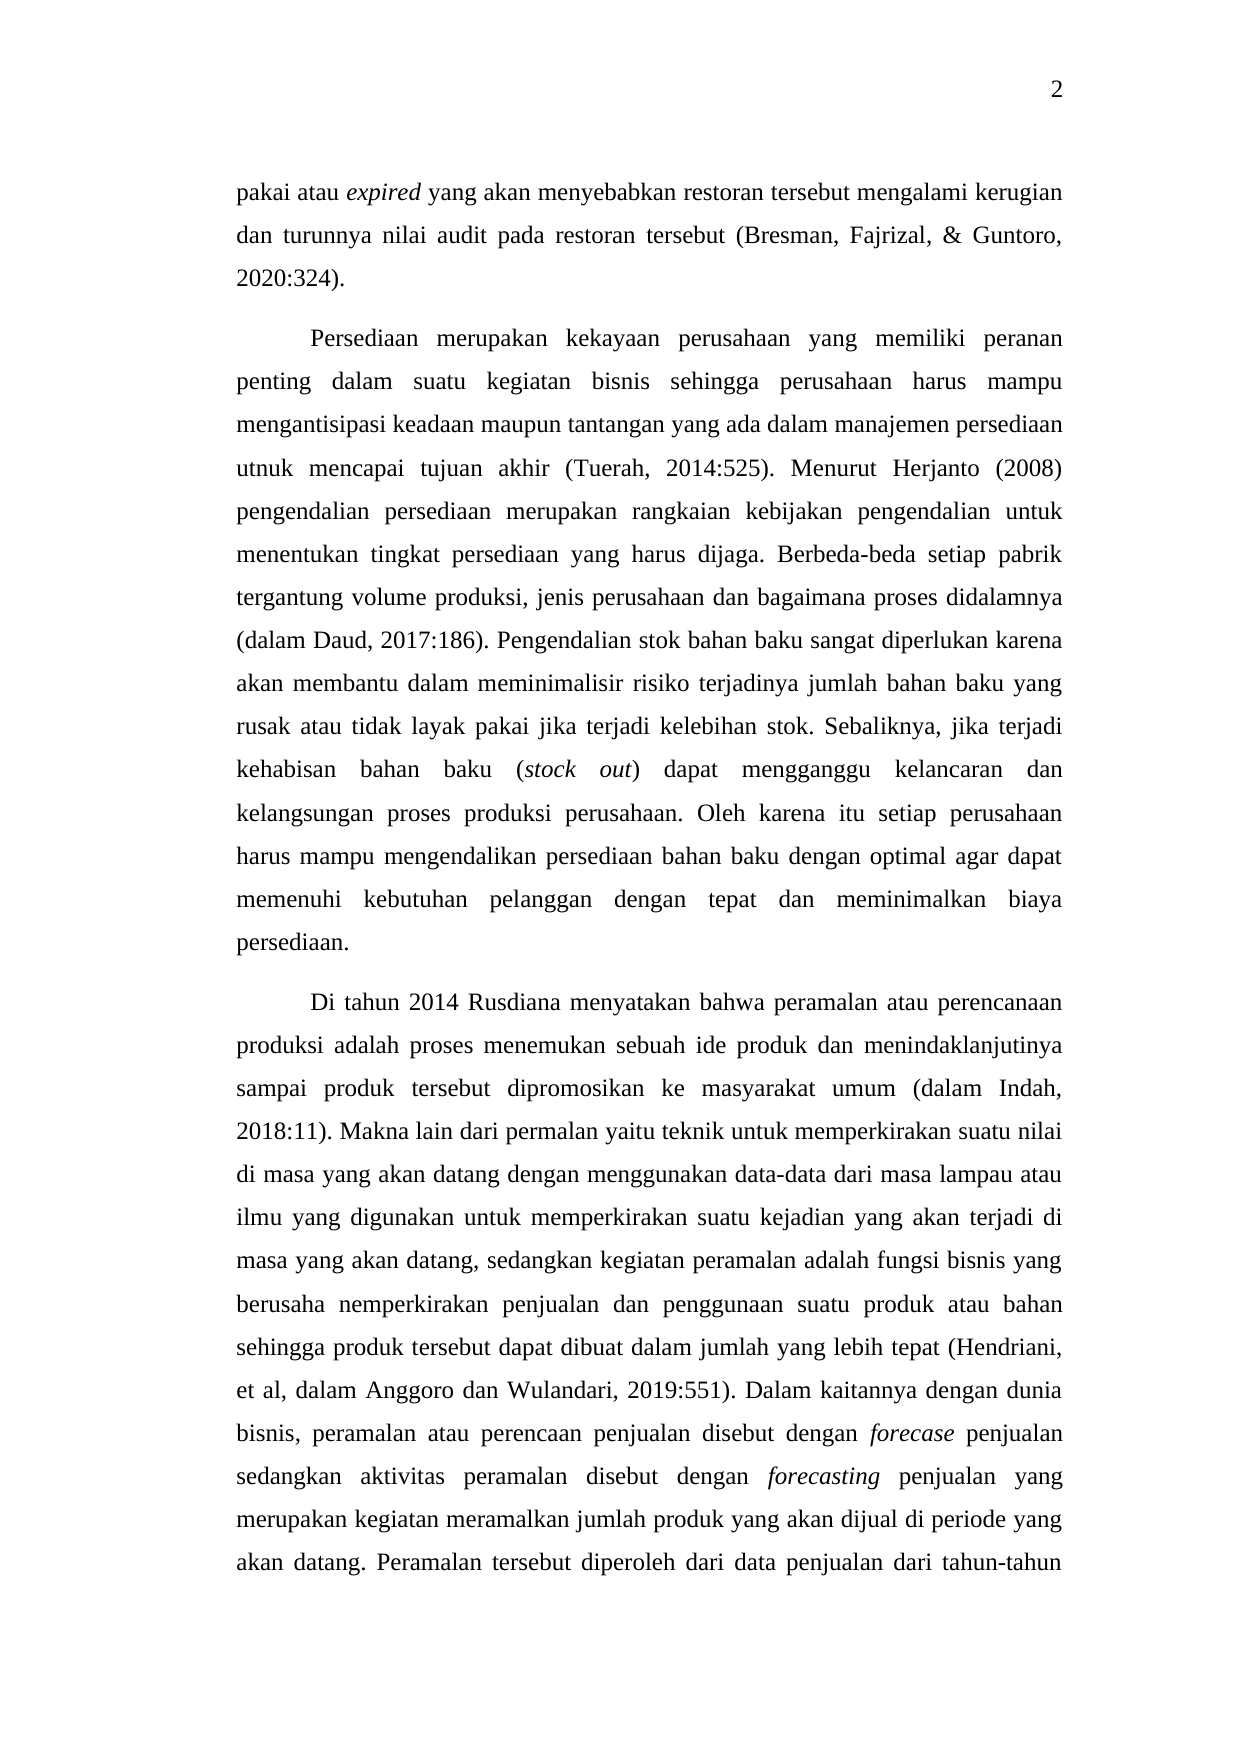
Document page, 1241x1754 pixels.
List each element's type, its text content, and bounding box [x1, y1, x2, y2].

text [236, 987, 1063, 1576]
text pakai atau expired yang akan menyebabkan restoran tersebut mengalami kerugian dan turunnya nilai audit pada restoran tersebut (Bresman, Fajrizal, & Guntoro, 2020:324). [236, 177, 1063, 292]
text Persediaan merupakan kekayaan perusahaan yang memiliki peranan penting dalam suatu kegiatan bisnis sehingga perusahaan harus mampu mengantisipasi keadaan maupun tantangan yang ada dalam manajemen persediaan utnuk mencapai tujuan akhir (Tuerah, 2014:525). Menurut Herjanto (2008) pengendalian persediaan merupakan rangkaian kebijakan pengendalian untuk menentukan tingkat persediaan yang harus dijaga. Berbeda-beda setiap pabrik tergantung volume produksi, jenis perusahaan dan bagaimana proses didalamnya (dalam Daud, 2017:186). Pengendalian stok bahan baku sangat diperlukan karena akan membantu dalam meminimalisir risiko terjadinya jumlah bahan baku yang rusak atau tidak layak pakai jika terjadi kelebihan stok. Sebaliknya, jika terjadi kehabisan bahan baku (stock out) dapat mengganggu kelancaran dan kelangsungan proses produksi perusahaan. Oleh karena itu setiap perusahaan harus mampu mengendalikan persediaan bahan baku dengan optimal agar dapat memenuhi kebutuhan pelanggan dengan tepat dan meminimalkan biaya persediaan. [236, 323, 1063, 956]
